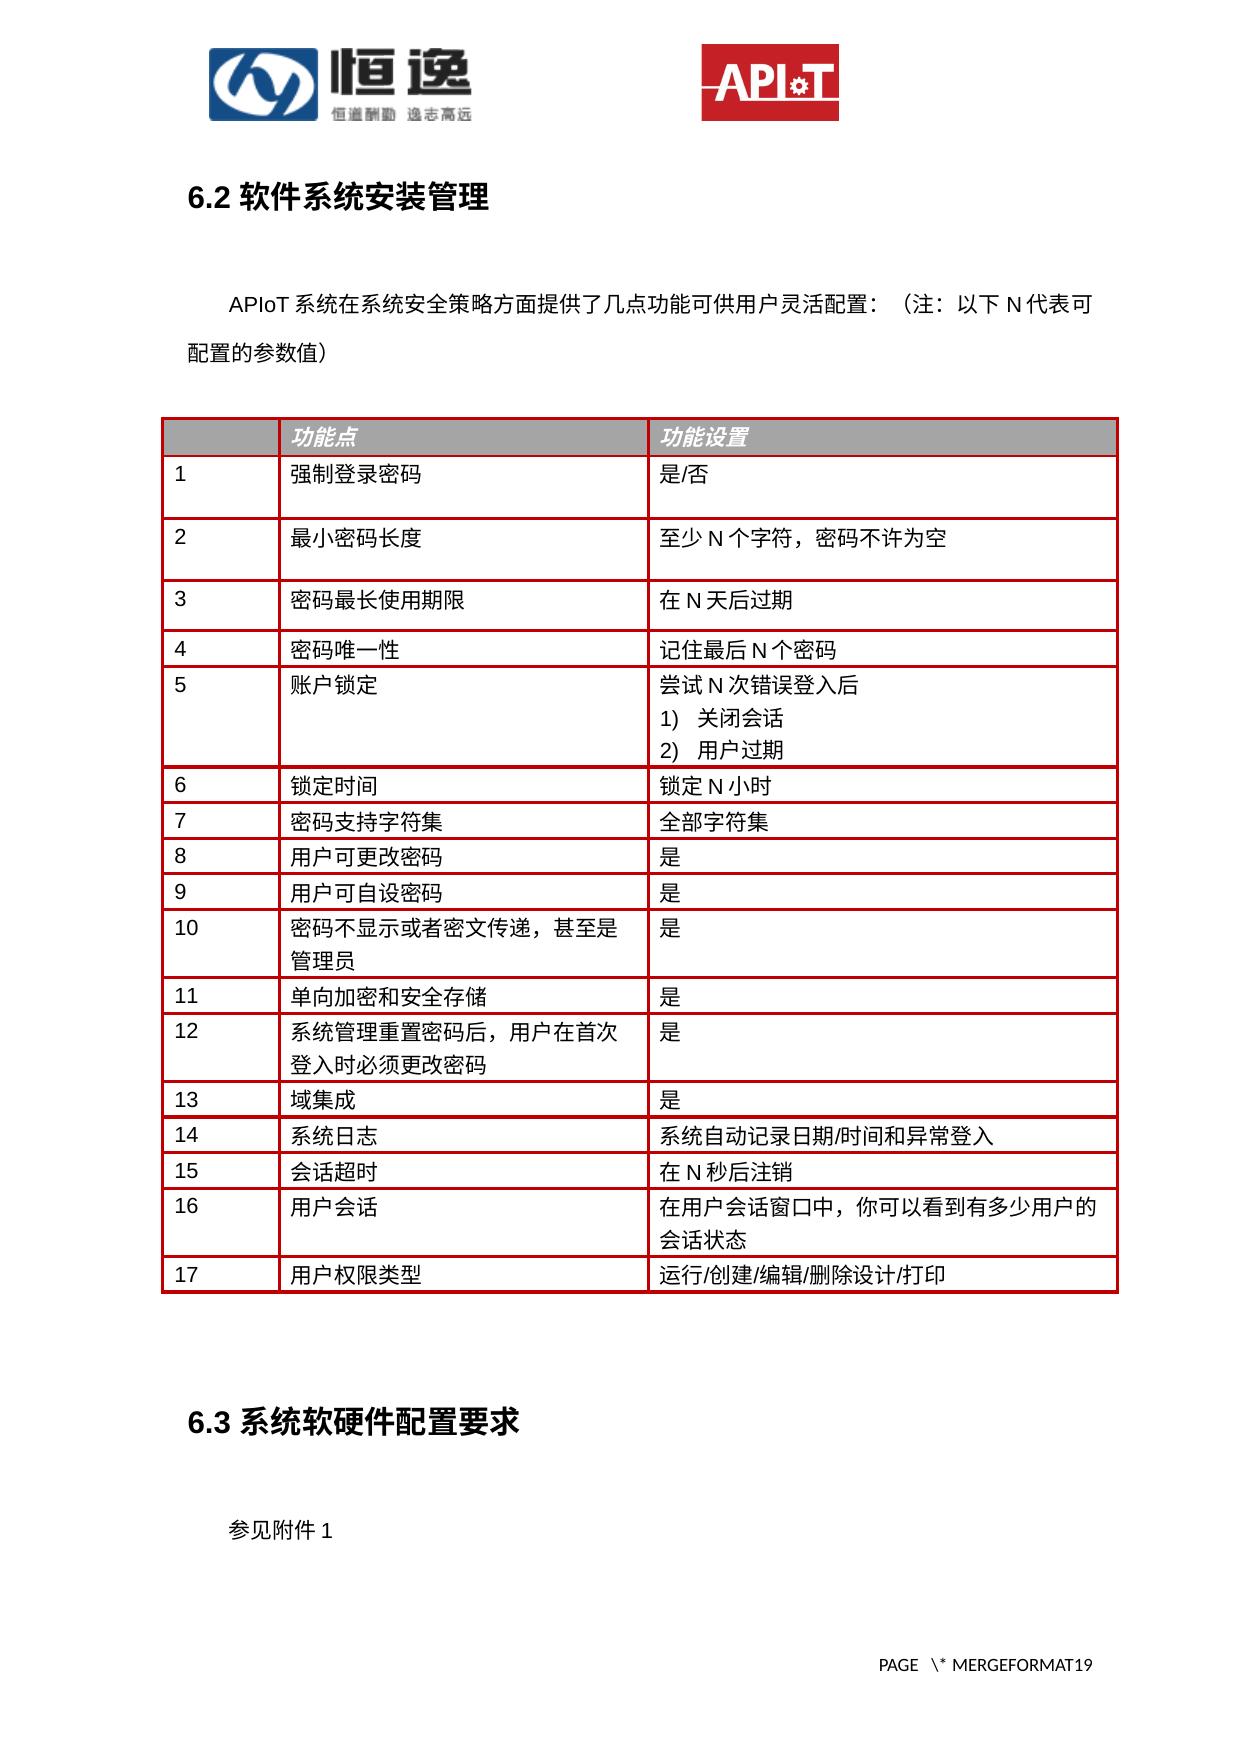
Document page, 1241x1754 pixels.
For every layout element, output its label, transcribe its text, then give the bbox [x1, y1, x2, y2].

table_cell 密码唯一性 [281, 632, 647, 665]
table_cell 用户权限类型 [281, 1258, 647, 1290]
table_cell 域集成 [281, 1083, 647, 1115]
table_cell 13 [164, 1083, 278, 1115]
table_cell 用户可更改密码 [281, 840, 647, 872]
table_cell 密码最长使用期限 [281, 582, 647, 629]
table_cell 6 [164, 769, 278, 801]
table_cell 系统自动记录日期/时间和异常登入 [650, 1119, 1116, 1151]
table_cell 14 [164, 1119, 278, 1151]
table_cell 单向加密和安全存储 [281, 979, 647, 1012]
table_cell 16 [164, 1190, 278, 1255]
table_cell 锁定时间 [281, 769, 647, 801]
table_cell 密码支持字符集 [281, 804, 647, 837]
table_cell 17 [164, 1258, 278, 1290]
table_cell 4 [164, 632, 278, 665]
text APIoT系统在系统安全策略方面提供了几点功能可供用户灵活配置：（注：以下N代表可配置的参数值） [187, 287, 1093, 368]
table_cell 是 [650, 911, 1116, 976]
table_cell 系统管理重置密码后，用户在首次登入时必须更改密码 [281, 1015, 647, 1080]
table_cell 在N秒后注销 [650, 1154, 1116, 1187]
table_cell 9 [164, 875, 278, 908]
table_cell 2 [164, 520, 278, 579]
text 参见附件1 [187, 1512, 1093, 1545]
table_cell 7 [164, 804, 278, 837]
table_cell 是 [650, 840, 1116, 872]
table_cell 是 [650, 875, 1116, 908]
picture [701, 44, 839, 121]
subtitle 6.3 系统软硬件配置要求 [187, 1387, 1093, 1452]
table_cell 运行/创建/编辑/删除设计/打印 [650, 1258, 1116, 1290]
table_cell 1 [164, 457, 278, 517]
picture [209, 48, 474, 121]
table_cell 是/否 [650, 457, 1116, 517]
table_cell 用户会话 [281, 1190, 647, 1255]
table_cell 系统日志 [281, 1119, 647, 1151]
table_cell 11 [164, 979, 278, 1012]
table_cell 全部字符集 [650, 804, 1116, 837]
table_cell 10 [164, 911, 278, 976]
table_cell 最小密码长度 [281, 520, 647, 579]
table_cell 在用户会话窗口中，你可以看到有多少用户的会话状态 [650, 1190, 1116, 1255]
table_cell 密码不显示或者密文传递，甚至是管理员 [281, 911, 647, 976]
table_cell 5 [164, 668, 278, 765]
table_cell 在N天后过期 [650, 582, 1116, 629]
table_cell 强制登录密码 [281, 457, 647, 517]
table_cell 12 [164, 1015, 278, 1080]
table_cell 至少N个字符，密码不许为空 [650, 520, 1116, 579]
table_cell 3 [164, 582, 278, 629]
table_cell 锁定N小时 [650, 769, 1116, 801]
table_cell 用户可自设密码 [281, 875, 647, 908]
table_cell 是 [650, 1083, 1116, 1115]
subtitle 6.2 软件系统安装管理 [187, 162, 1093, 227]
table_cell 账户锁定 [281, 668, 647, 765]
table_cell 是 [650, 1015, 1116, 1080]
table_cell 15 [164, 1154, 278, 1187]
table_cell 是 [650, 979, 1116, 1012]
table_cell 记住最后N个密码 [650, 632, 1116, 665]
table_cell 会话超时 [281, 1154, 647, 1187]
table_header [164, 420, 278, 455]
table_header 功能设置 [650, 420, 1116, 455]
table_cell 8 [164, 840, 278, 872]
table_header 功能点 [281, 420, 647, 455]
table_cell 尝试N次错误登入后 关闭会话 用户过期 [650, 668, 1116, 765]
